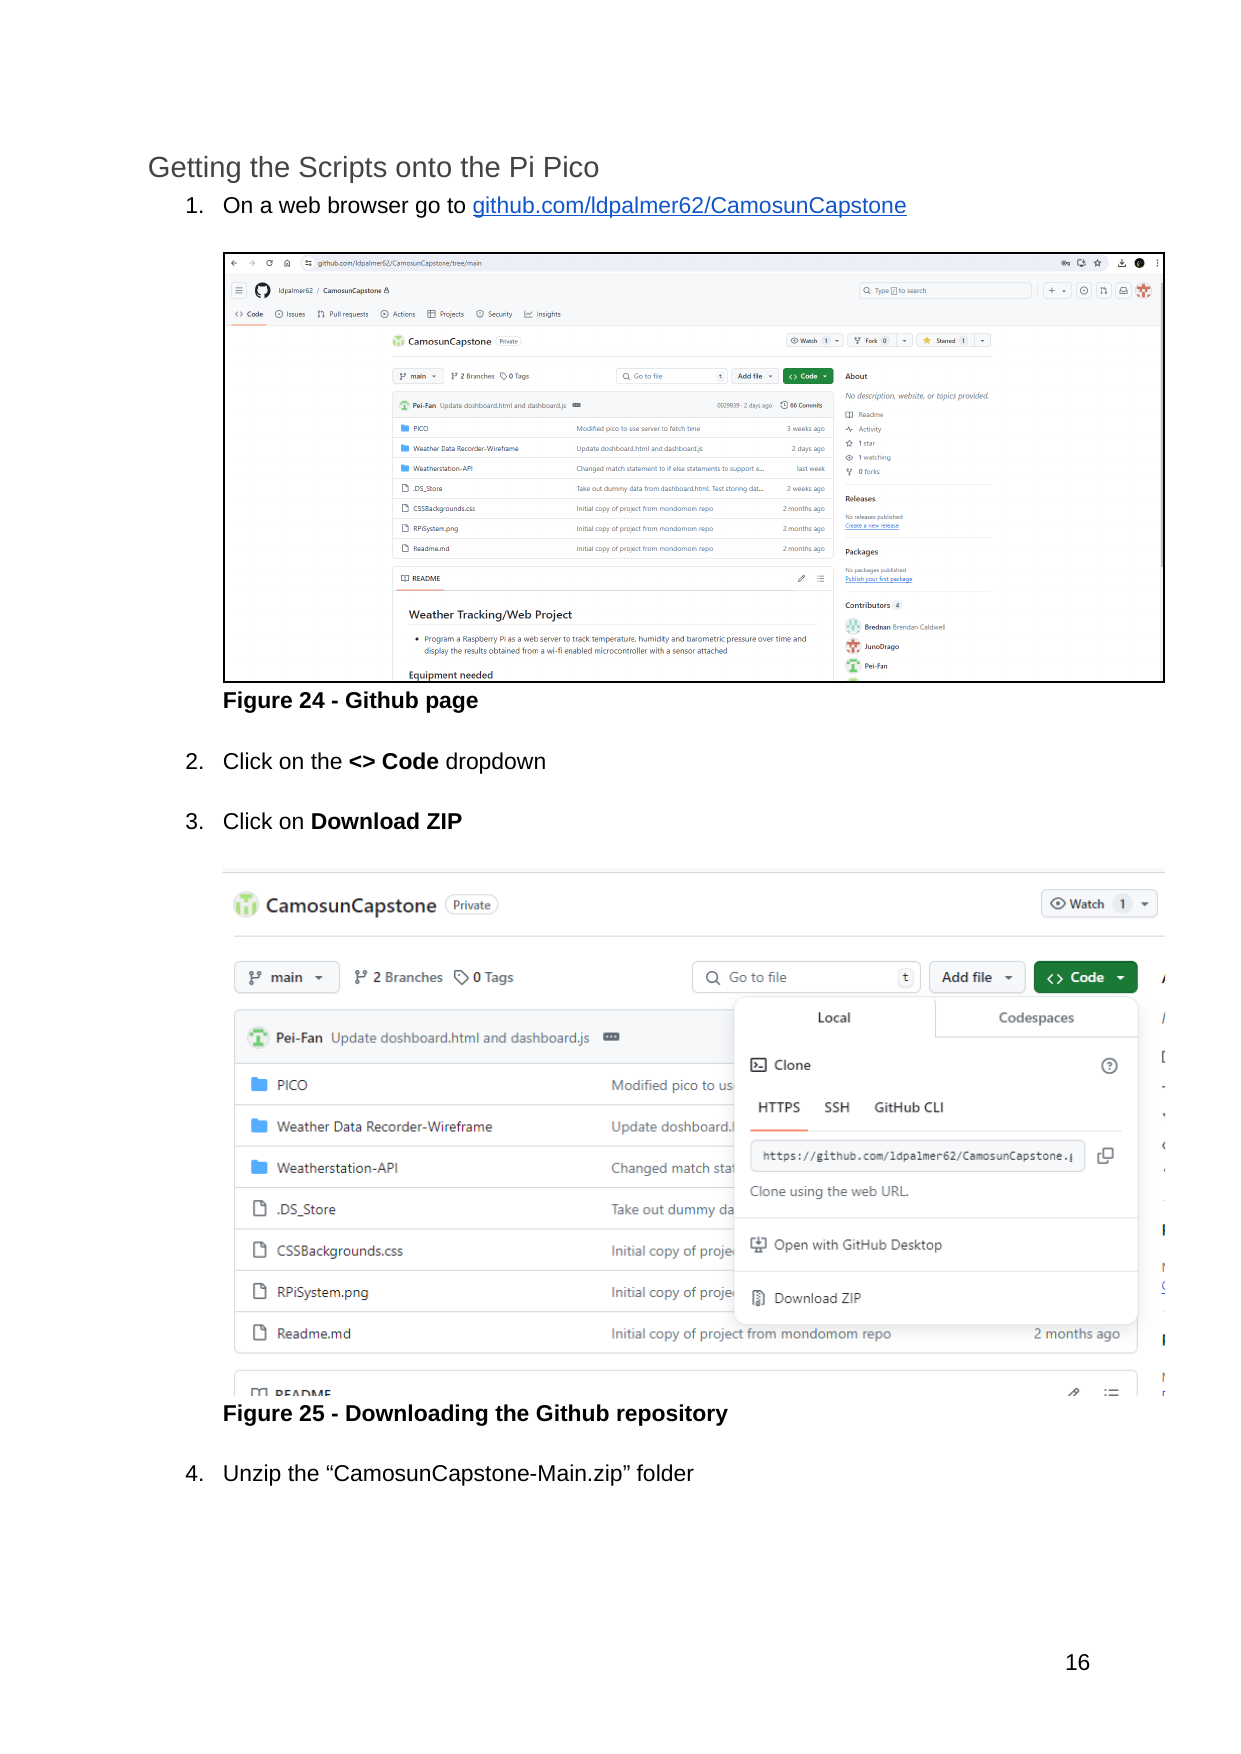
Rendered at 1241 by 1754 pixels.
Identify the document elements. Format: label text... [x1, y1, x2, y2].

picture [222, 868, 1166, 1396]
list Unzip the “CamosunCapstone-Main.zip” folder [185, 1460, 1090, 1517]
picture [225, 254, 1163, 681]
list Click on Download ZIP [185, 808, 1090, 834]
list Click on the <> Code dropdown [185, 748, 1090, 804]
text Figure 25 - Downloading the Github repository [223, 1399, 1090, 1426]
subtitle Getting the Scripts onto the Pi Pico [148, 150, 1090, 183]
text Figure 24 - Github page [223, 687, 1090, 744]
list On a web browser go to github.com/ldpalmer62/CamosunCapstone [185, 192, 1090, 248]
